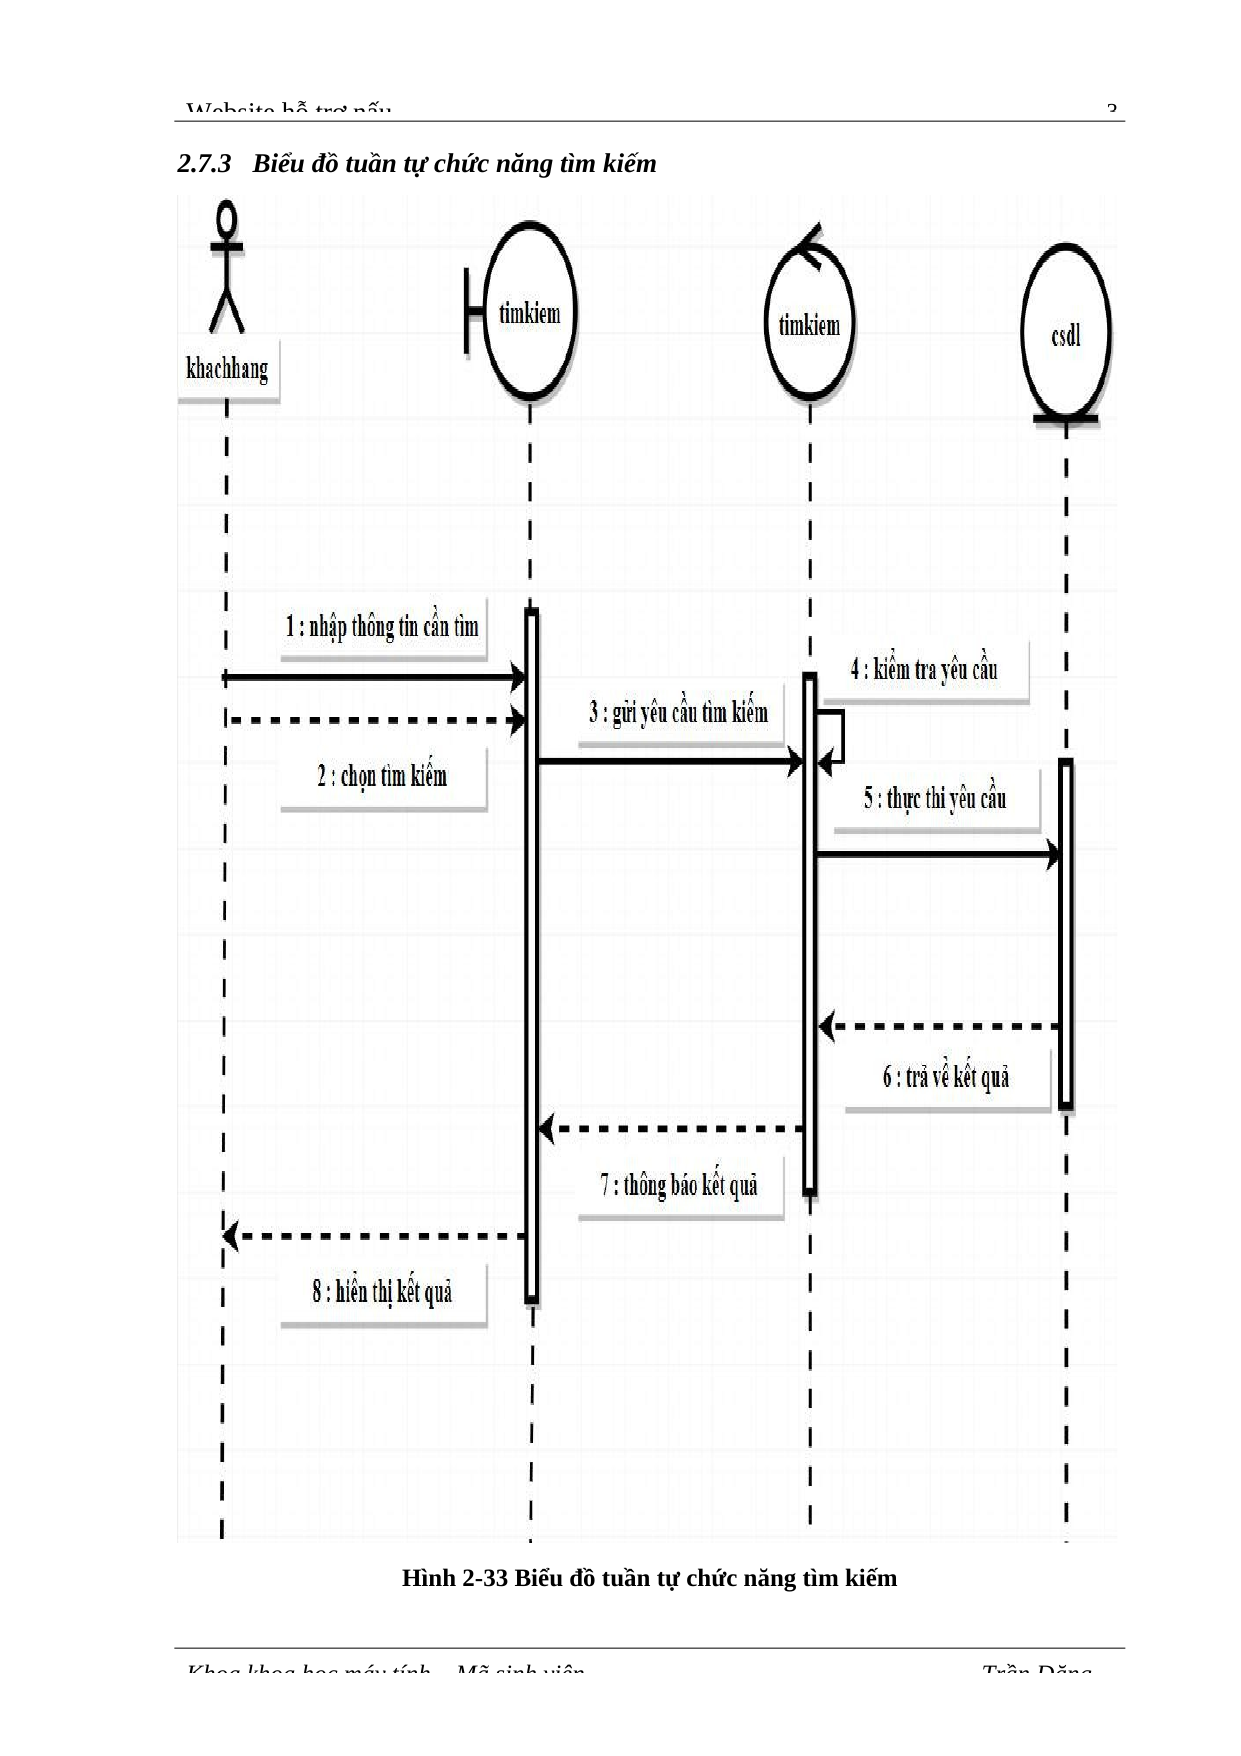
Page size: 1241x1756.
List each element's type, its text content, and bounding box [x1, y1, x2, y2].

text Hình 2-33 Biểu đồ tuần tự chức năng tìm kiếm [278, 1543, 1021, 1591]
picture [177, 195, 1118, 1543]
subtitle Biểu đồ tuần tự chức năng tìm kiếm [177, 147, 1140, 178]
